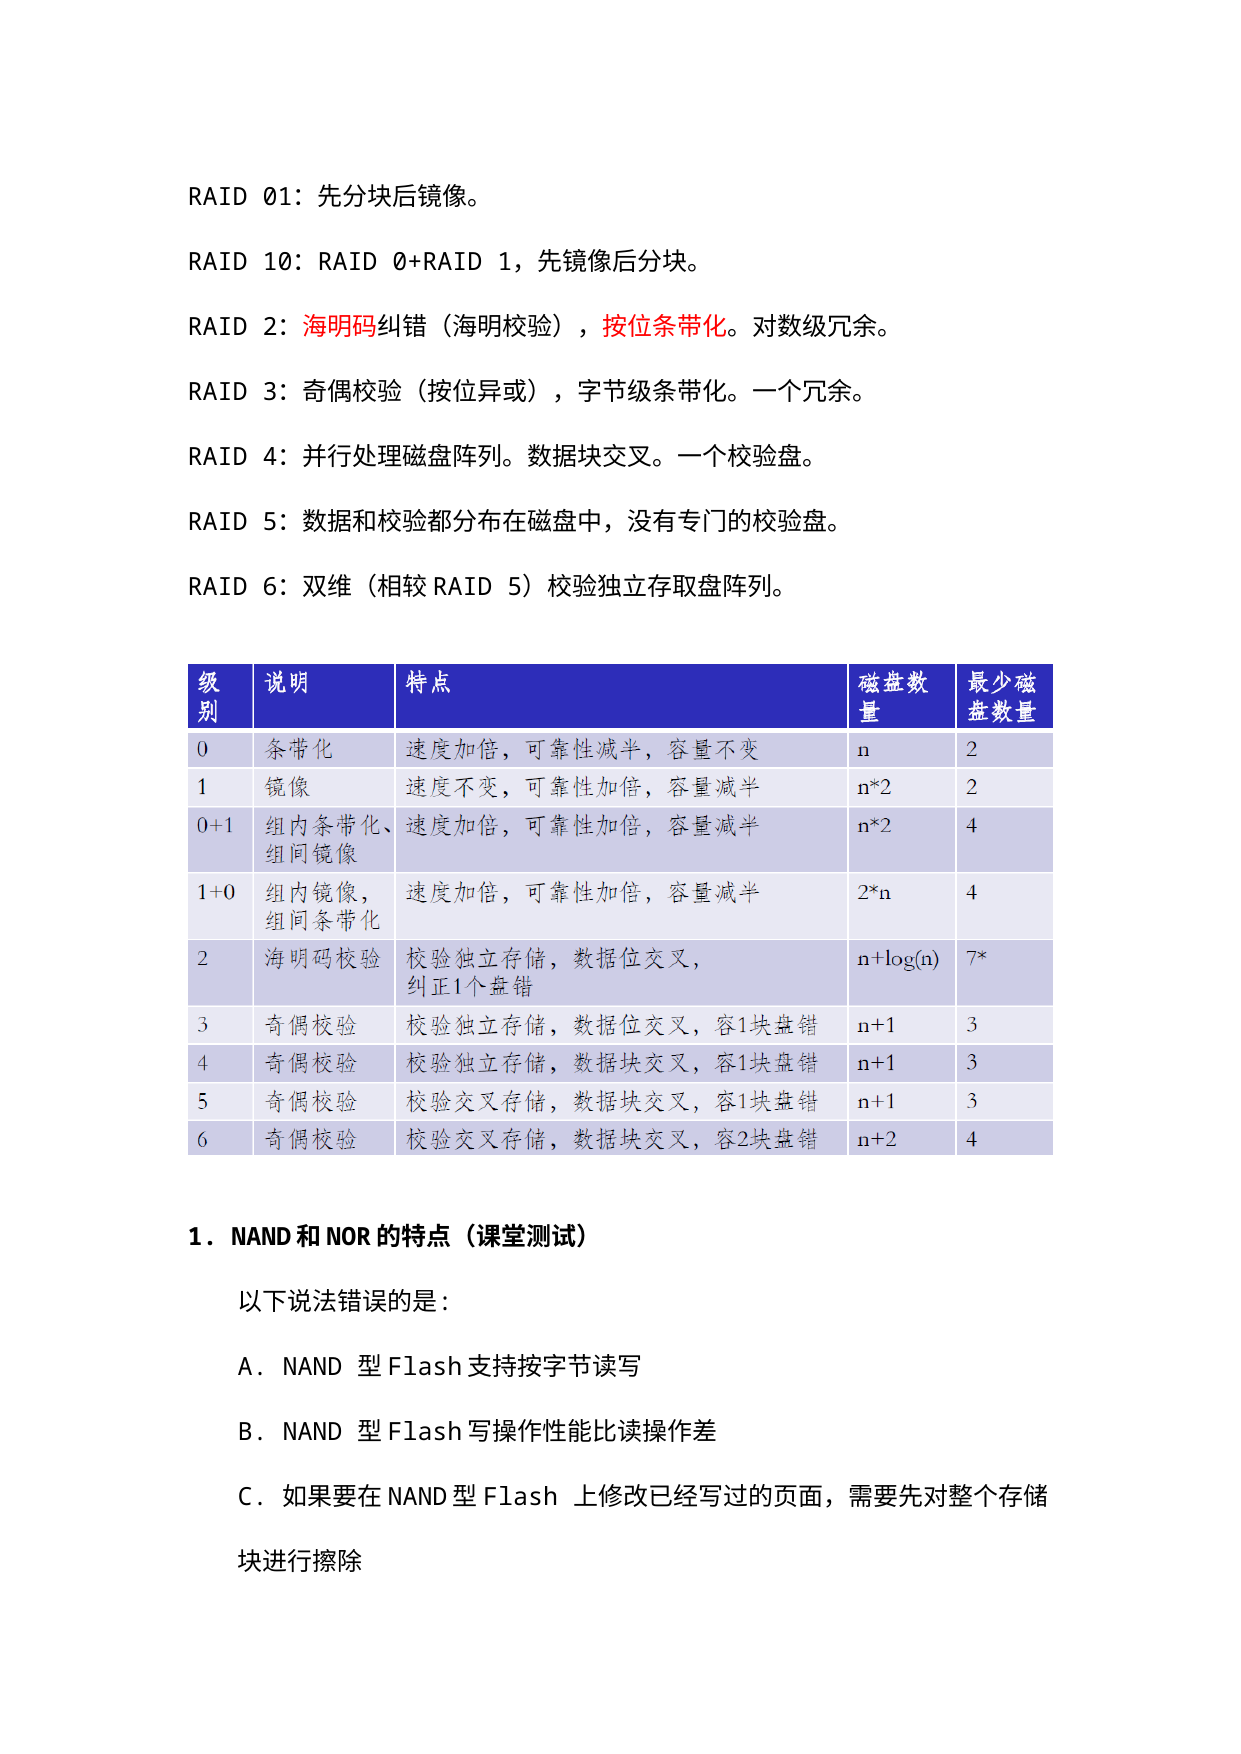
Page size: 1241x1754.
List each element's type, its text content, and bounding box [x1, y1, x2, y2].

text B. NAND 型Flash写操作性能比读操作差 [237, 1397, 1053, 1462]
text C. 如果要在NAND型 Flash 上修改已经写过的页面，需要先对整个存储块进行擦除 [237, 1462, 1053, 1592]
text RAID 2：海明码纠错（海明校验），按位条带化。对数级冗余。 [187, 292, 1053, 357]
text RAID 4：并行处理磁盘阵列。数据块交叉。一个校验盘。 [187, 422, 1053, 487]
text RAID 10：RAID 0+RAID 1，先镜像后分块。 [187, 227, 1053, 292]
text RAID 01：先分块后镜像。 [187, 162, 1053, 227]
list NAND和NOR的特点（课堂测试） [187, 1202, 1053, 1267]
text RAID 6：双维（相较RAID 5）校验独立存取盘阵列。 [187, 552, 1053, 617]
text 以下说法错误的是: [237, 1267, 1053, 1332]
text RAID 5：数据和校验都分布在磁盘中，没有专门的校验盘。 [187, 487, 1053, 552]
picture [187, 664, 1053, 1155]
text A. NAND 型Flash支持按字节读写 [237, 1332, 1053, 1397]
text RAID 3：奇偶校验（按位异或），字节级条带化。一个冗余。 [187, 357, 1053, 422]
